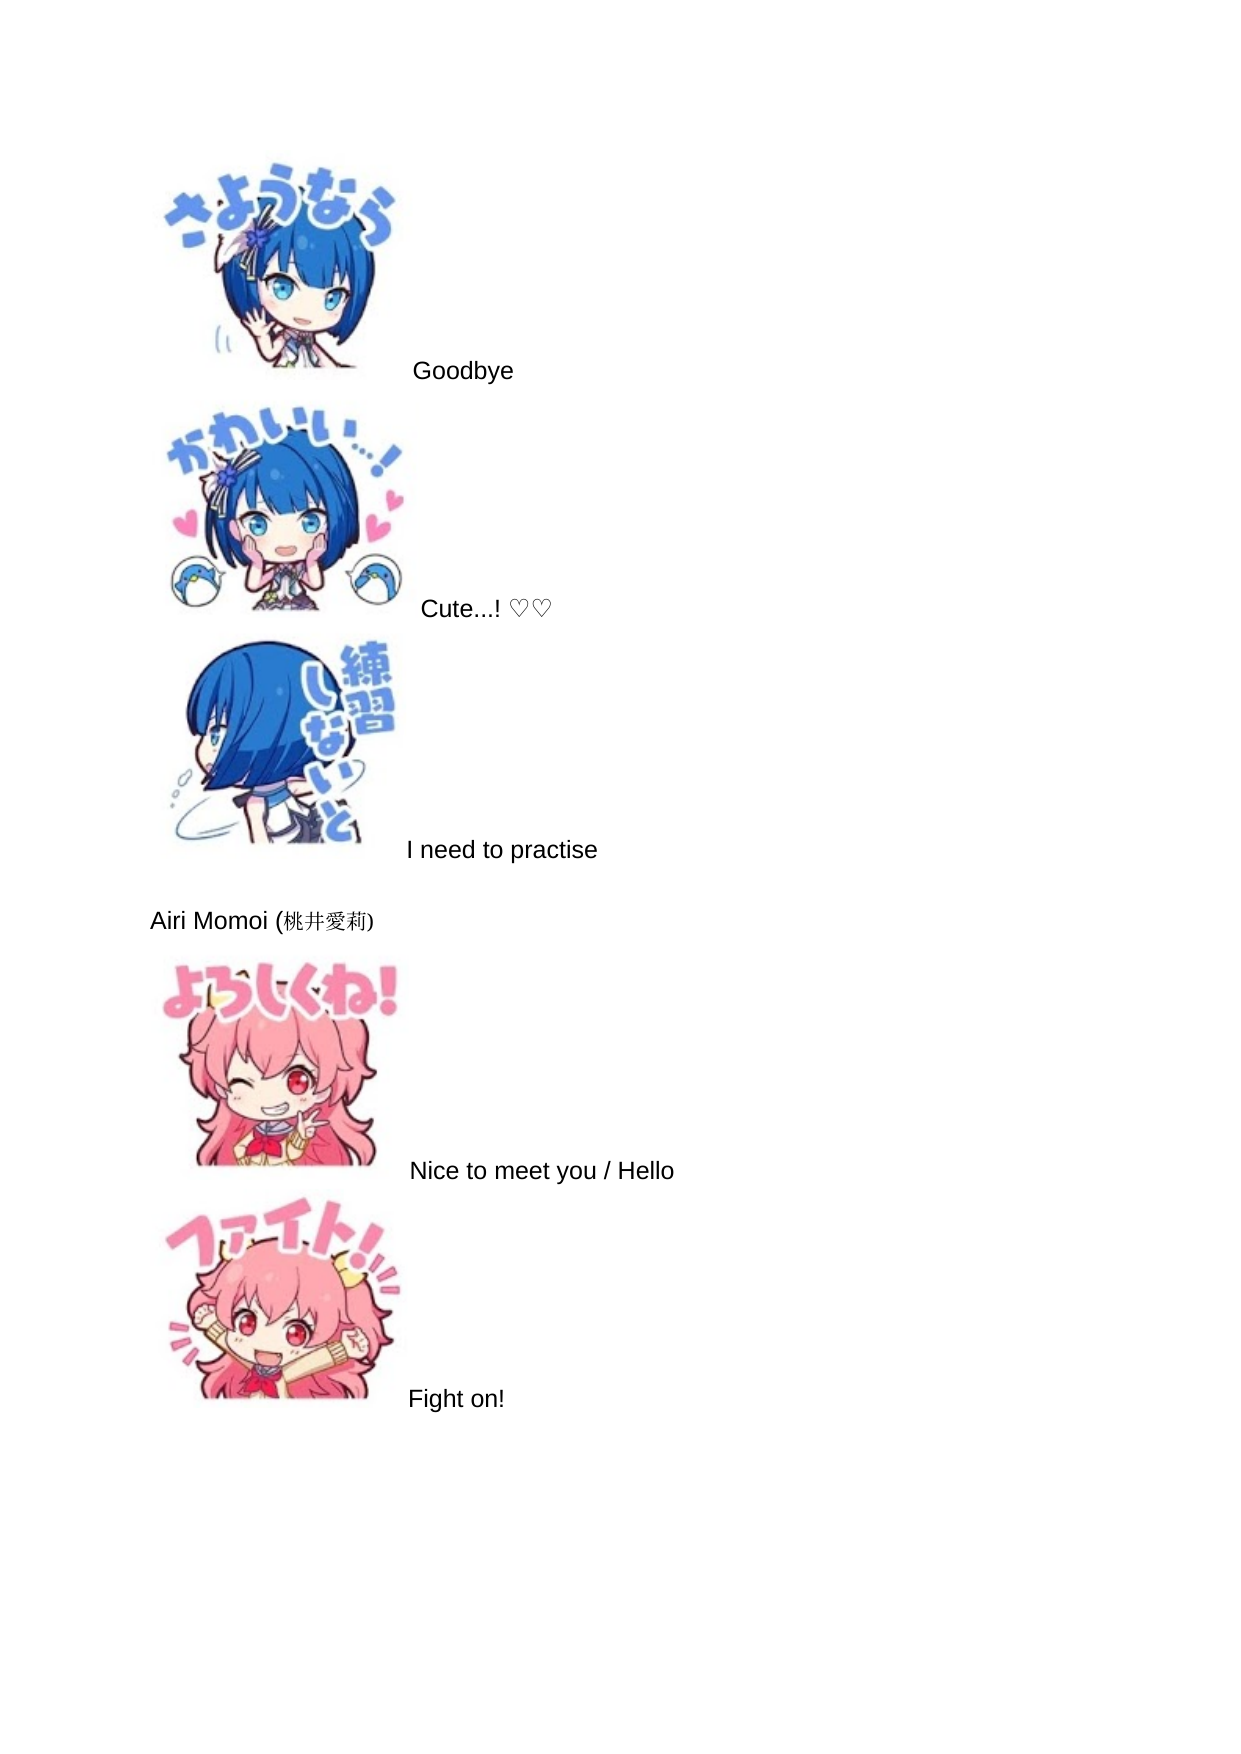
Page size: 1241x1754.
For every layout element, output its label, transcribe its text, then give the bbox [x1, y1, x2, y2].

subtitle Airi Momoi (桃井愛莉) [150, 905, 283, 935]
picture [150, 627, 407, 859]
picture [150, 1188, 408, 1408]
picture [150, 947, 410, 1180]
subtitle Airi Momoi (桃井愛莉) [367, 905, 1090, 935]
picture [150, 150, 413, 380]
picture [150, 389, 421, 618]
